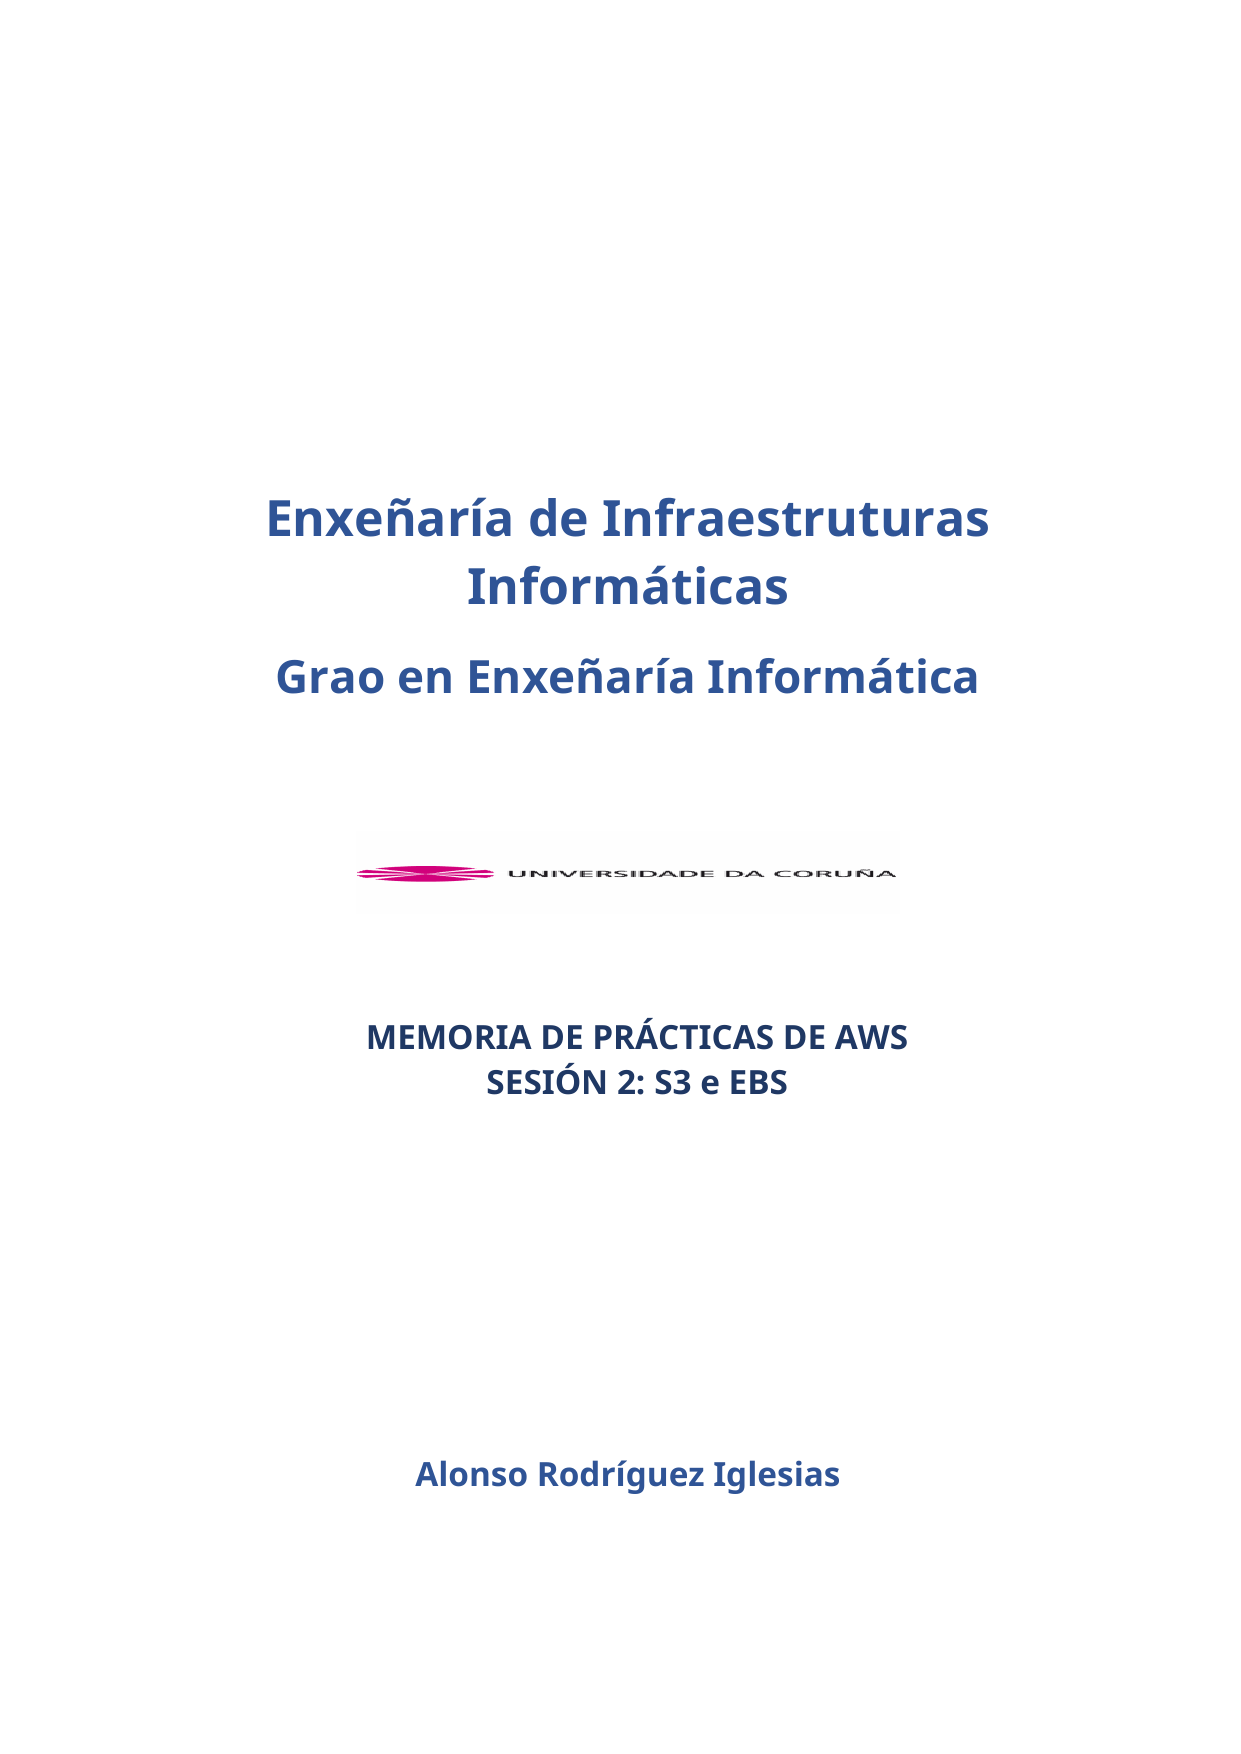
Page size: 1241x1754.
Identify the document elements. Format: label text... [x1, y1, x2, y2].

text Alonso Rodríguez Iglesias [103, 1451, 1152, 1496]
picture [355, 830, 901, 914]
subtitle Enxeñaría de Infraestruturas Informáticas [103, 483, 1152, 619]
subtitle Grao en Enxeñaría Informática [103, 644, 1152, 707]
